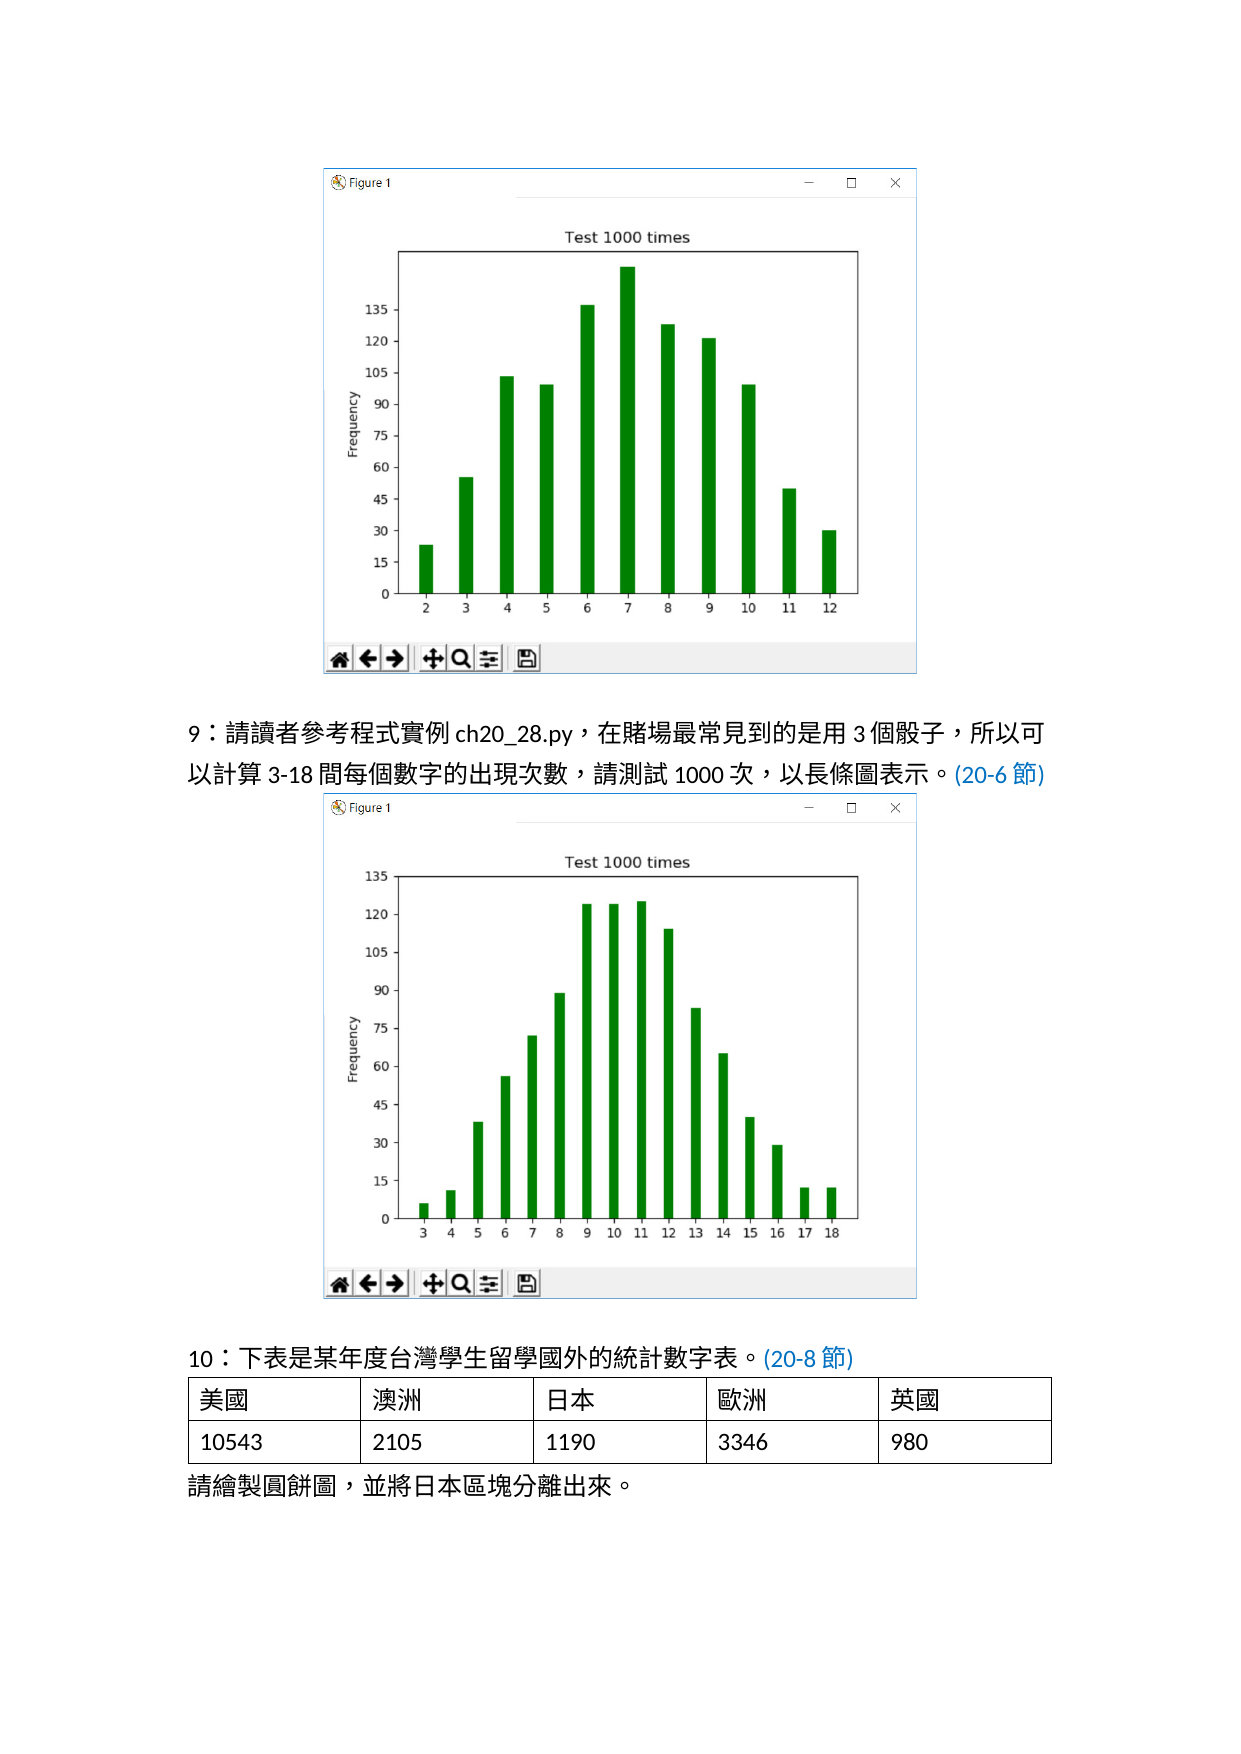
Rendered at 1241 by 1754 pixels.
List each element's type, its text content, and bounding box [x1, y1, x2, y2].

table_cell 3346 [707, 1421, 878, 1462]
table_cell 2105 [361, 1421, 533, 1462]
table_header 英國 [879, 1378, 1051, 1420]
table_cell 980 [879, 1421, 1051, 1462]
table_header 美國 [189, 1378, 360, 1420]
table_cell 10543 [189, 1421, 360, 1462]
picture [323, 793, 917, 1299]
table_header 日本 [534, 1378, 706, 1420]
table_header 歐洲 [707, 1378, 878, 1420]
picture [323, 168, 917, 674]
text 請繪製圓餅圖，並將日本區塊分離出來。 [187, 1463, 1053, 1505]
text 10：下表是某年度台灣學生留學國外的統計數字表。(20-8節) [187, 1335, 1053, 1377]
text 9：請讀者參考程式實例ch20_28.py，在賭場最常見到的是用3個骰子，所以可以計算3-18間每個數字的出現次數，請測試1000次，以長條圖表示。(20-6節) [187, 710, 1053, 794]
table_header 澳洲 [361, 1378, 533, 1420]
table_cell 1190 [534, 1421, 706, 1462]
